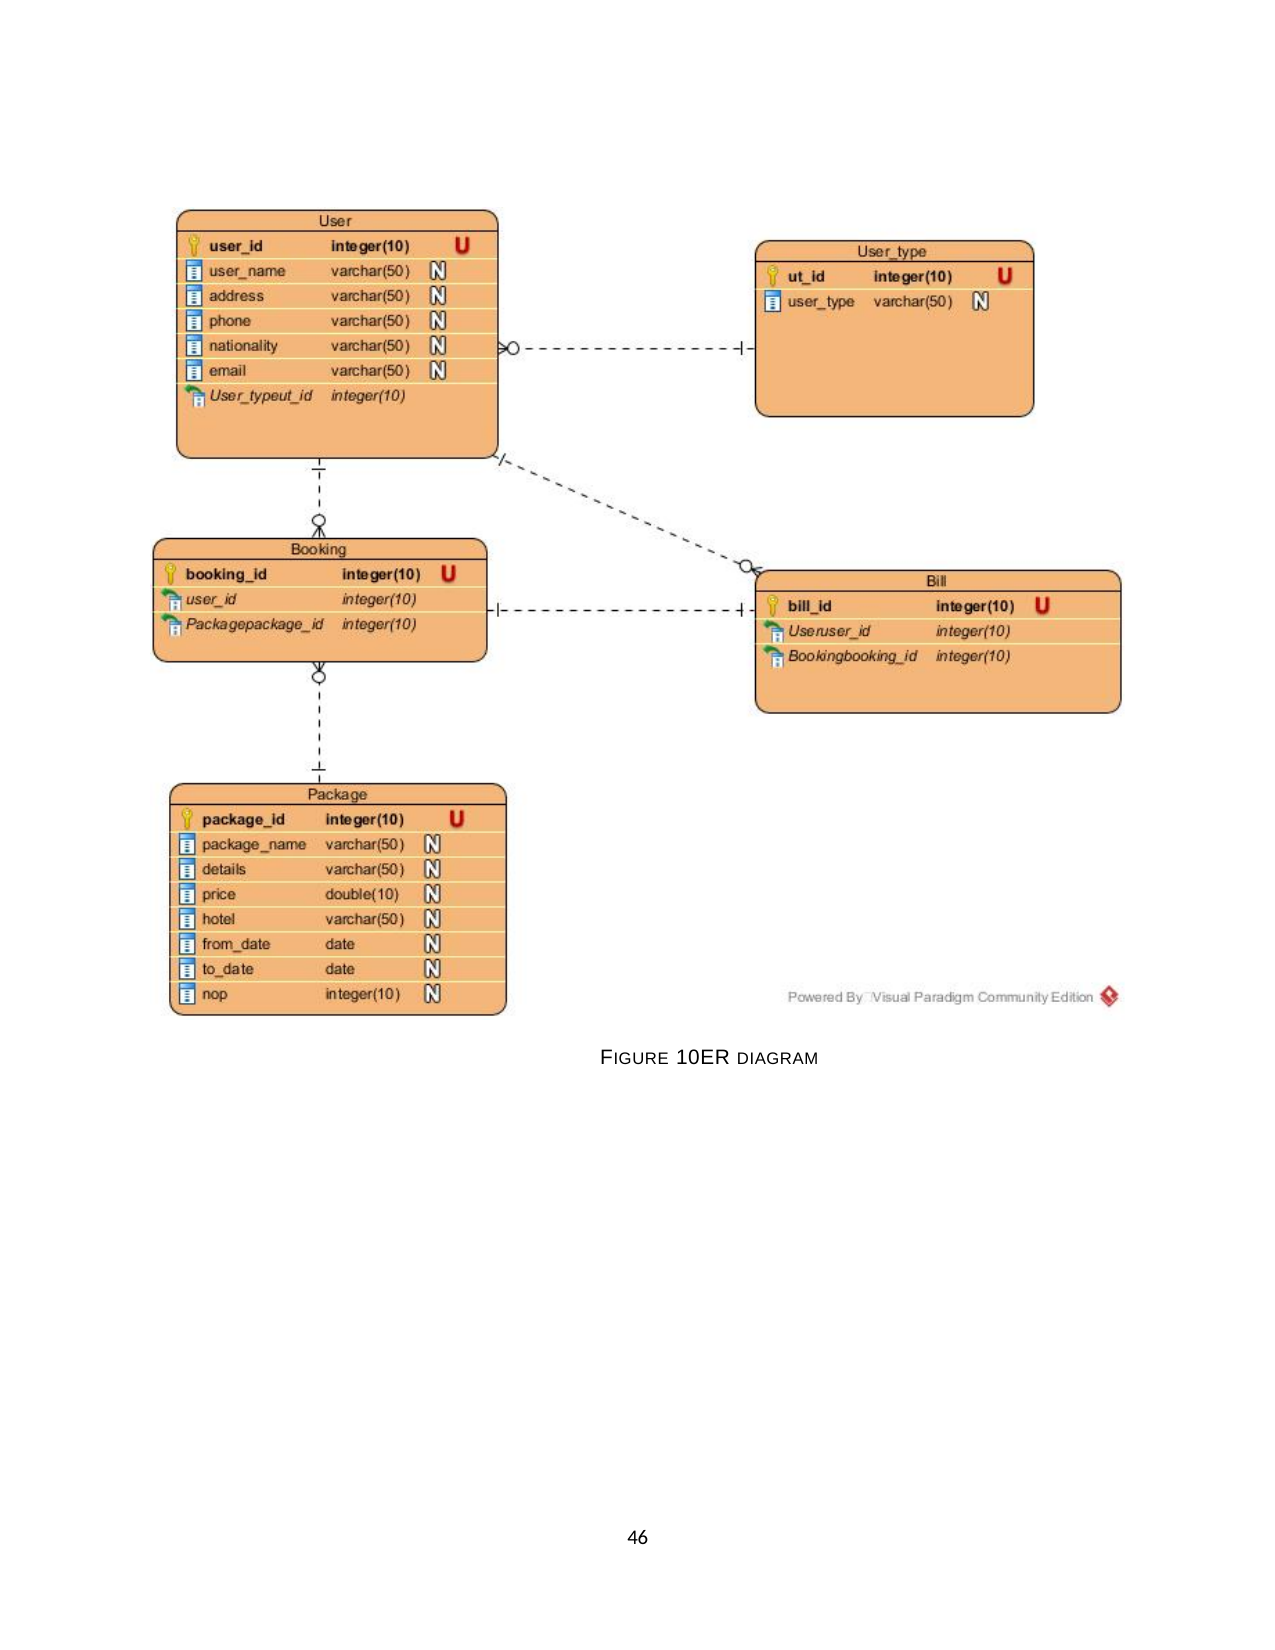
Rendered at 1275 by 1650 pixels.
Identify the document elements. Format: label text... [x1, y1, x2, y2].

text Figure 10ER diagram [525, 1044, 1125, 1068]
picture [150, 207, 1125, 1020]
